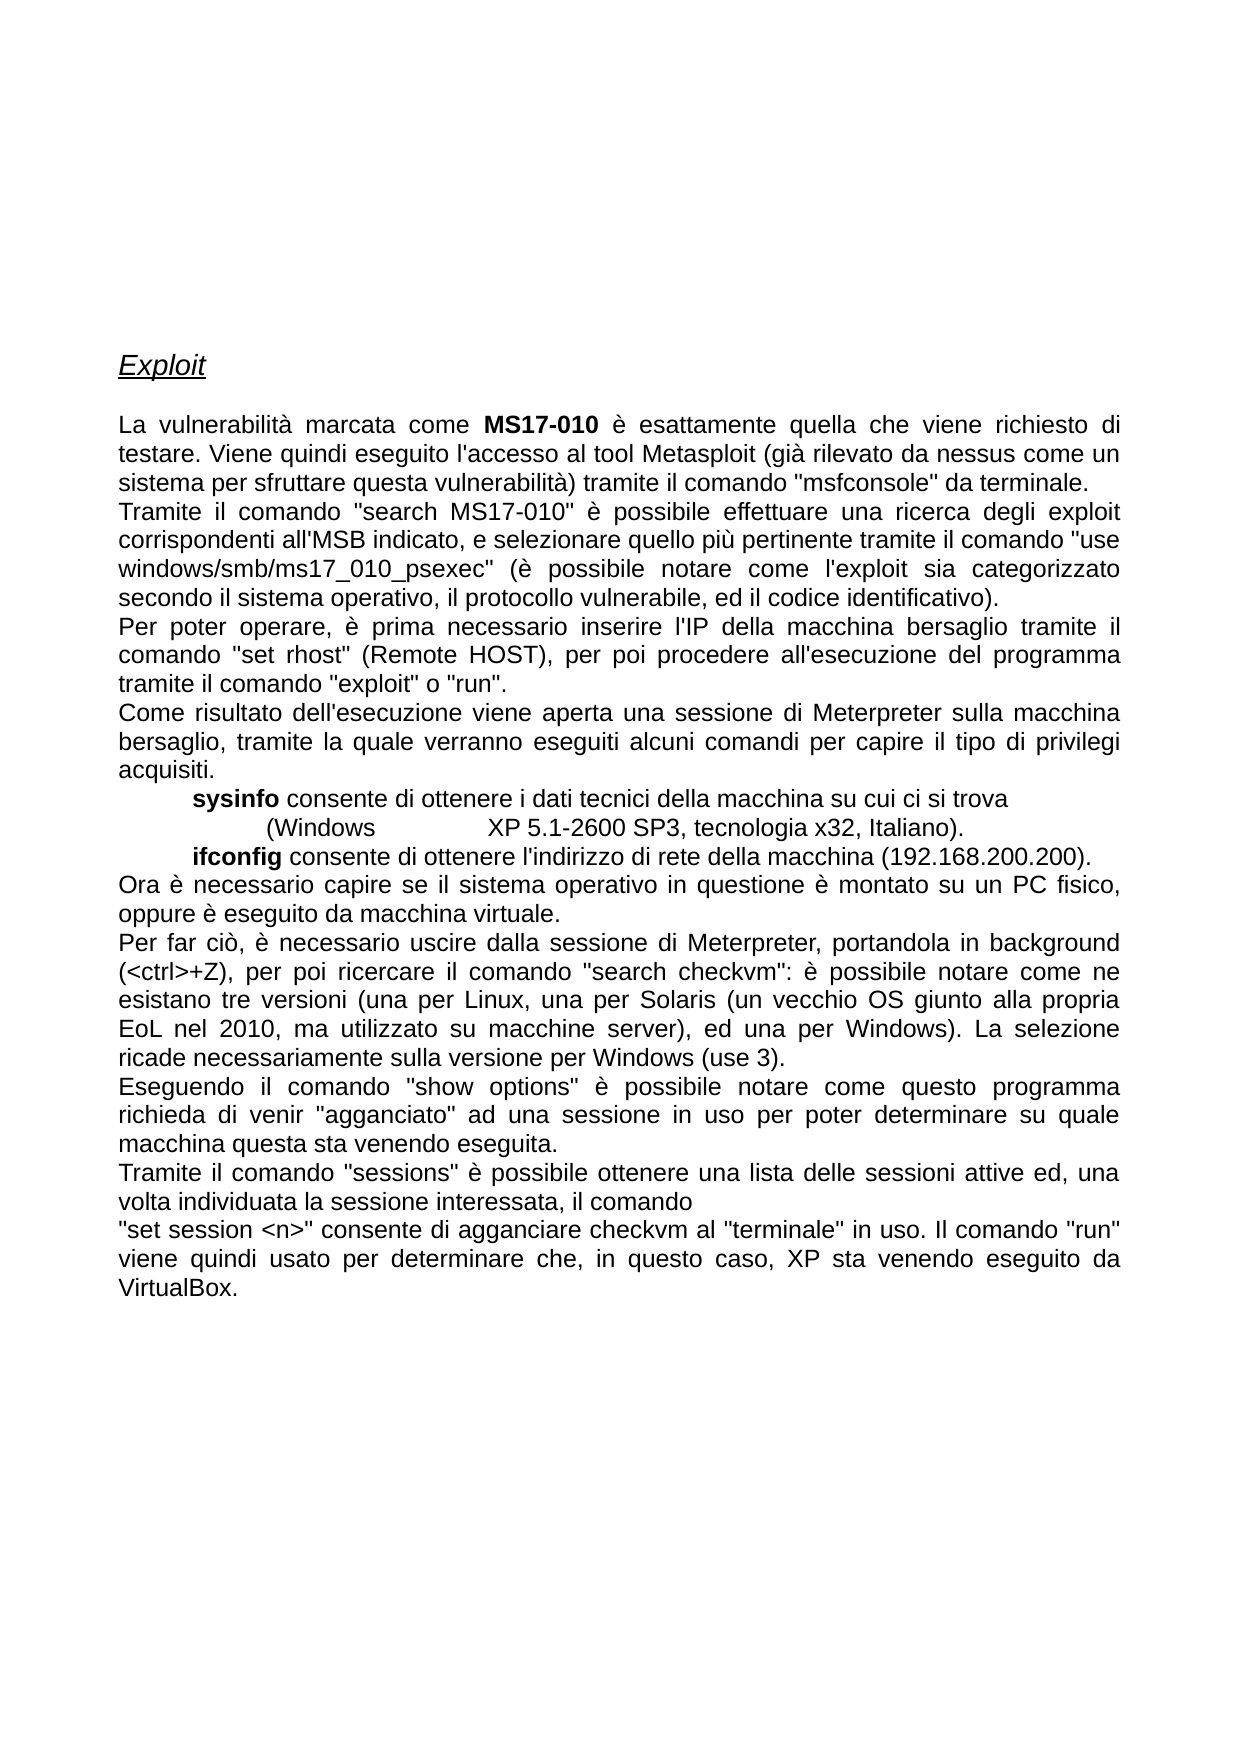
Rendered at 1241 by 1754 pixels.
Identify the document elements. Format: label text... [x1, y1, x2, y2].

text Per poter operare, è prima necessario inserire l'IP della macchina bersaglio tramite il comando "set rhost" (Remote HOST), per poi procedere all'esecuzione del programma tramite il comando "exploit" o "run". [118, 612, 1122, 698]
text ifconfig consente di ottenere l'indirizzo di rete della macchina (192.168.200.200). [118, 842, 1122, 870]
text "set session <n>" consente di agganciare checkvm al "terminale" in uso. Il comando "run" viene quindi usato per determinare che, in questo caso, XP sta venendo eseguito da VirtualBox. [118, 1215, 1122, 1302]
text La vulnerabilità marcata come MS17-010 è esattamente quella che viene richiesto di testare. Viene quindi eseguito l'accesso al tool Metasploit (già rilevato da nessus come un sistema per sfruttare questa vulnerabilità) tramite il comando "msfconsole" da terminale. [118, 410, 1122, 497]
text Tramite il comando "sessions" è possibile ottenere una lista delle sessioni attive ed, una volta individuata la sessione interessata, il comando [118, 1158, 1122, 1215]
text Come risultato dell'esecuzione viene aperta una sessione di Meterpreter sulla macchina bersaglio, tramite la quale verranno eseguiti alcuni comandi per capire il tipo di privilegi acquisiti. [118, 698, 1122, 784]
text sysinfo consente di ottenere i dati tecnici della macchina su cui ci si trova (Windows XP 5.1-2600 SP3, tecnologia x32, Italiano). [118, 784, 1122, 842]
text Tramite il comando "search MS17-010" è possibile effettuare una ricerca degli exploit corrispondenti all'MSB indicato, e selezionare quello più pertinente tramite il comando "use windows/smb/ms17_010_psexec" (è possibile notare come l'exploit sia categorizzato secondo il sistema operativo, il protocollo vulnerabile, ed il codice identificativo). [118, 497, 1122, 612]
text Exploit [118, 348, 1122, 382]
text Eseguendo il comando "show options" è possibile notare come questo programma richieda di venir "agganciato" ad una sessione in uso per poter determinare su quale macchina questa sta venendo eseguita. [118, 1072, 1122, 1158]
text Ora è necessario capire se il sistema operativo in questione è montato su un PC fisico, oppure è eseguito da macchina virtuale. [118, 870, 1122, 928]
text Per far ciò, è necessario uscire dalla sessione di Meterpreter, portandola in background (<ctrl>+Z), per poi ricercare il comando "search checkvm": è possibile notare come ne esistano tre versioni (una per Linux, una per Solaris (un vecchio OS giunto alla propria EoL nel 2010, ma utilizzato su macchine server), ed una per Windows). La selezione ricade necessariamente sulla versione per Windows (use 3). [118, 928, 1122, 1072]
